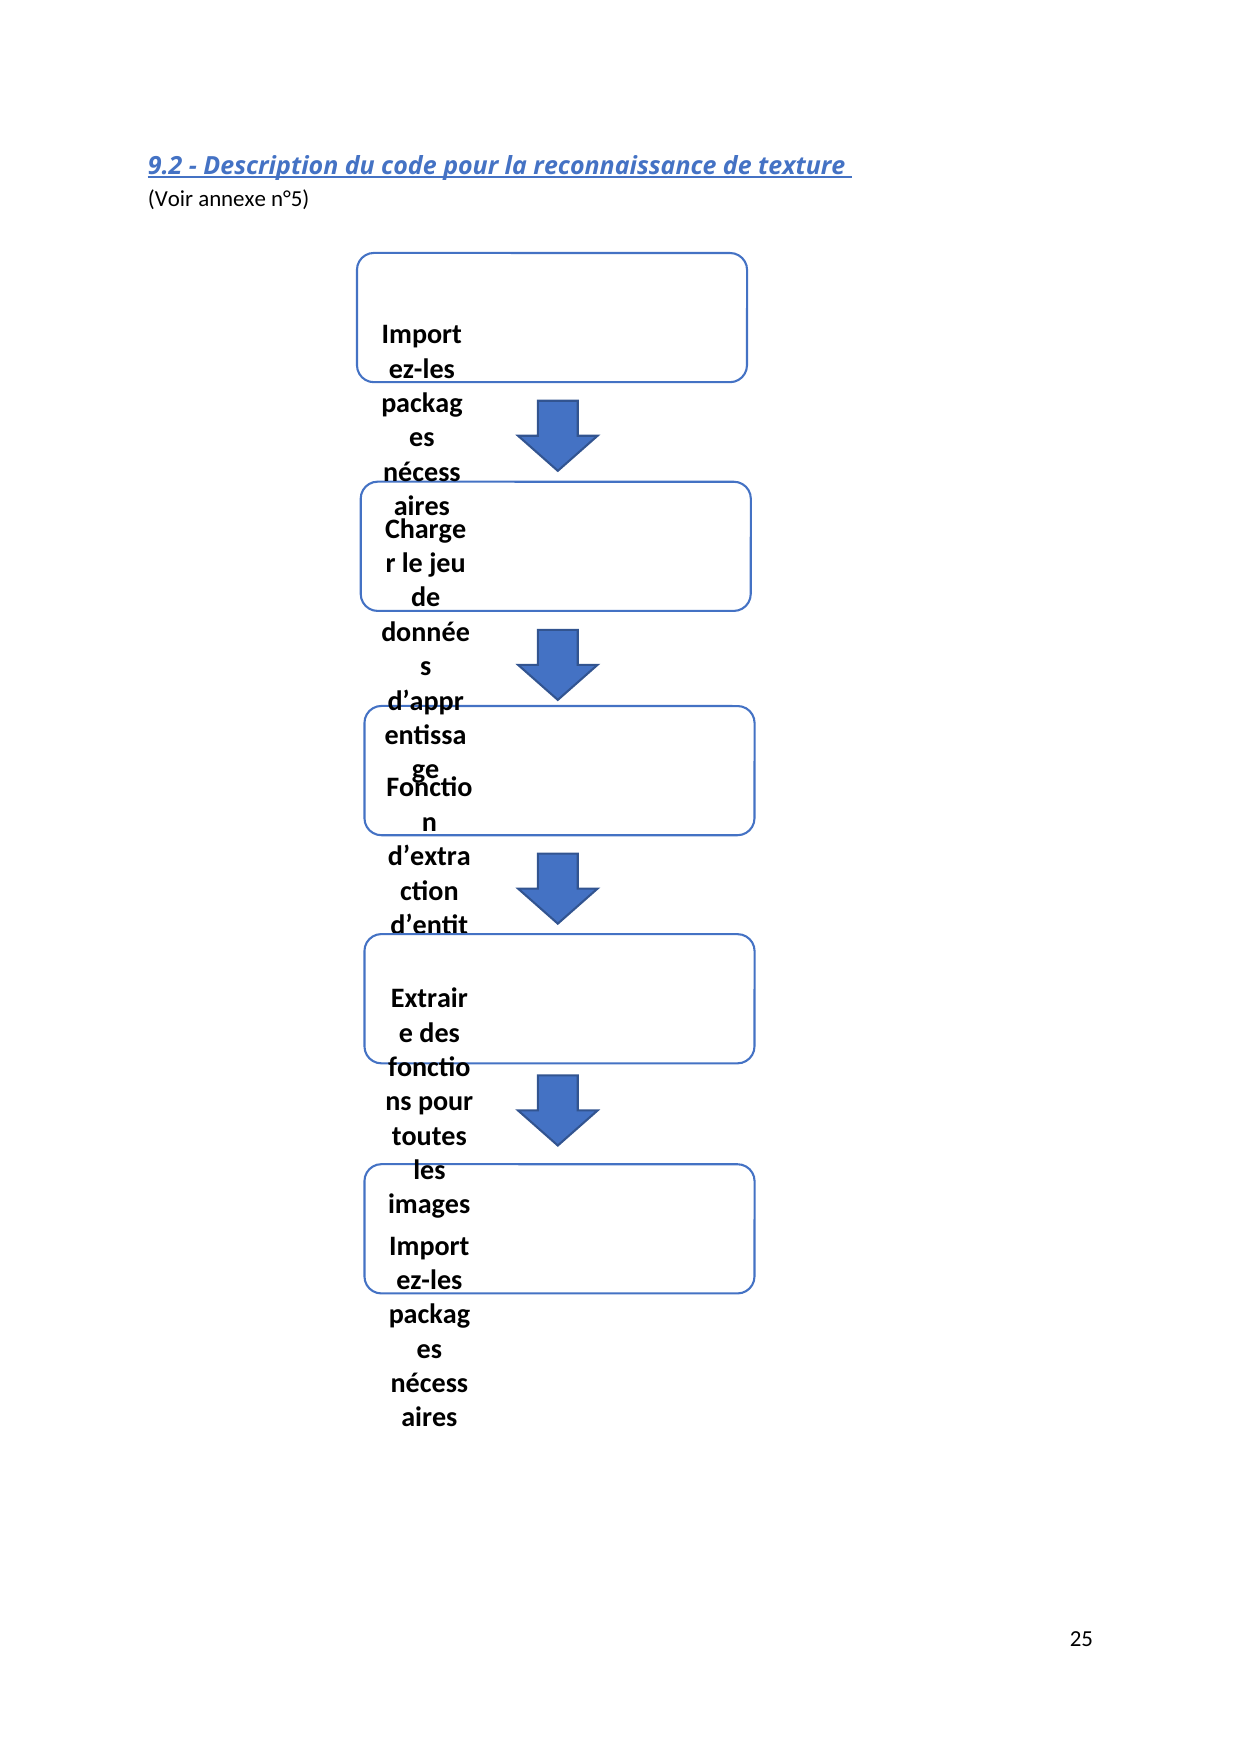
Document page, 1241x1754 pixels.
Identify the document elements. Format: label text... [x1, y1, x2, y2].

subtitle 9.2 - Description du code pour la reconnaissance de texture [148, 148, 1093, 182]
text (Voir annexe n°5) [148, 184, 1093, 212]
